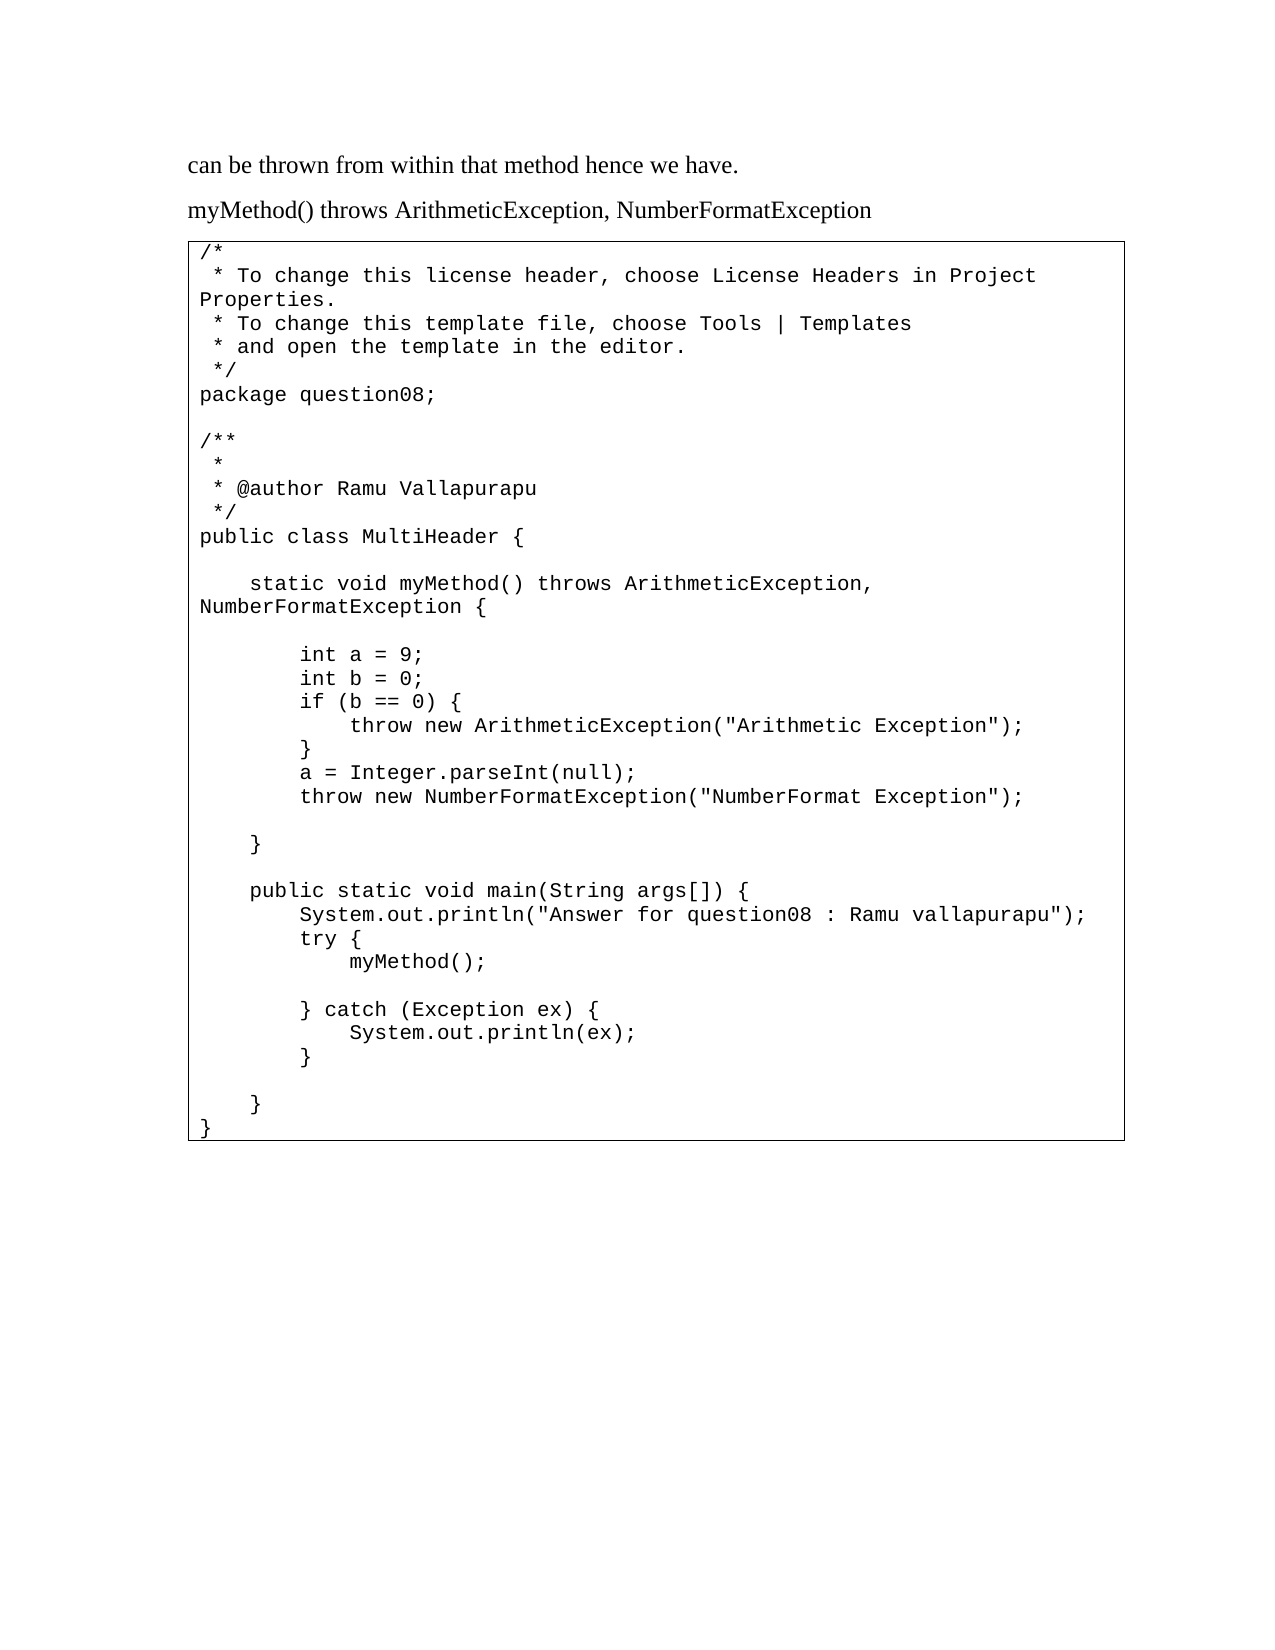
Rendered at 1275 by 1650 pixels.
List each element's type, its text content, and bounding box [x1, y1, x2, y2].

text myMethod() throws ArithmeticException, NumberFormatException [187, 195, 1125, 224]
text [187, 150, 1125, 179]
table_header /* * To change this license header, choose License Headers in Project Properties. * To change this template file, choose Tools | Templates * and open the template in the editor. */ package question08; /** * * @author Ramu Vallapurapu */ public class MultiHeader { static void myMethod() throws ArithmeticException, NumberFormatException { int a = 9; int b = 0; if (b == 0) { throw new ArithmeticException("Arithmetic Exception"); } a = Integer.parseInt(null); throw new NumberFormatException("NumberFormat Exception"); } public static void main(String args[]) { System.out.println("Answer for question08 : Ramu vallapurapu"); try { myMethod(); } catch (Exception ex) { System.out.println(ex); } } } [189, 242, 1124, 1140]
